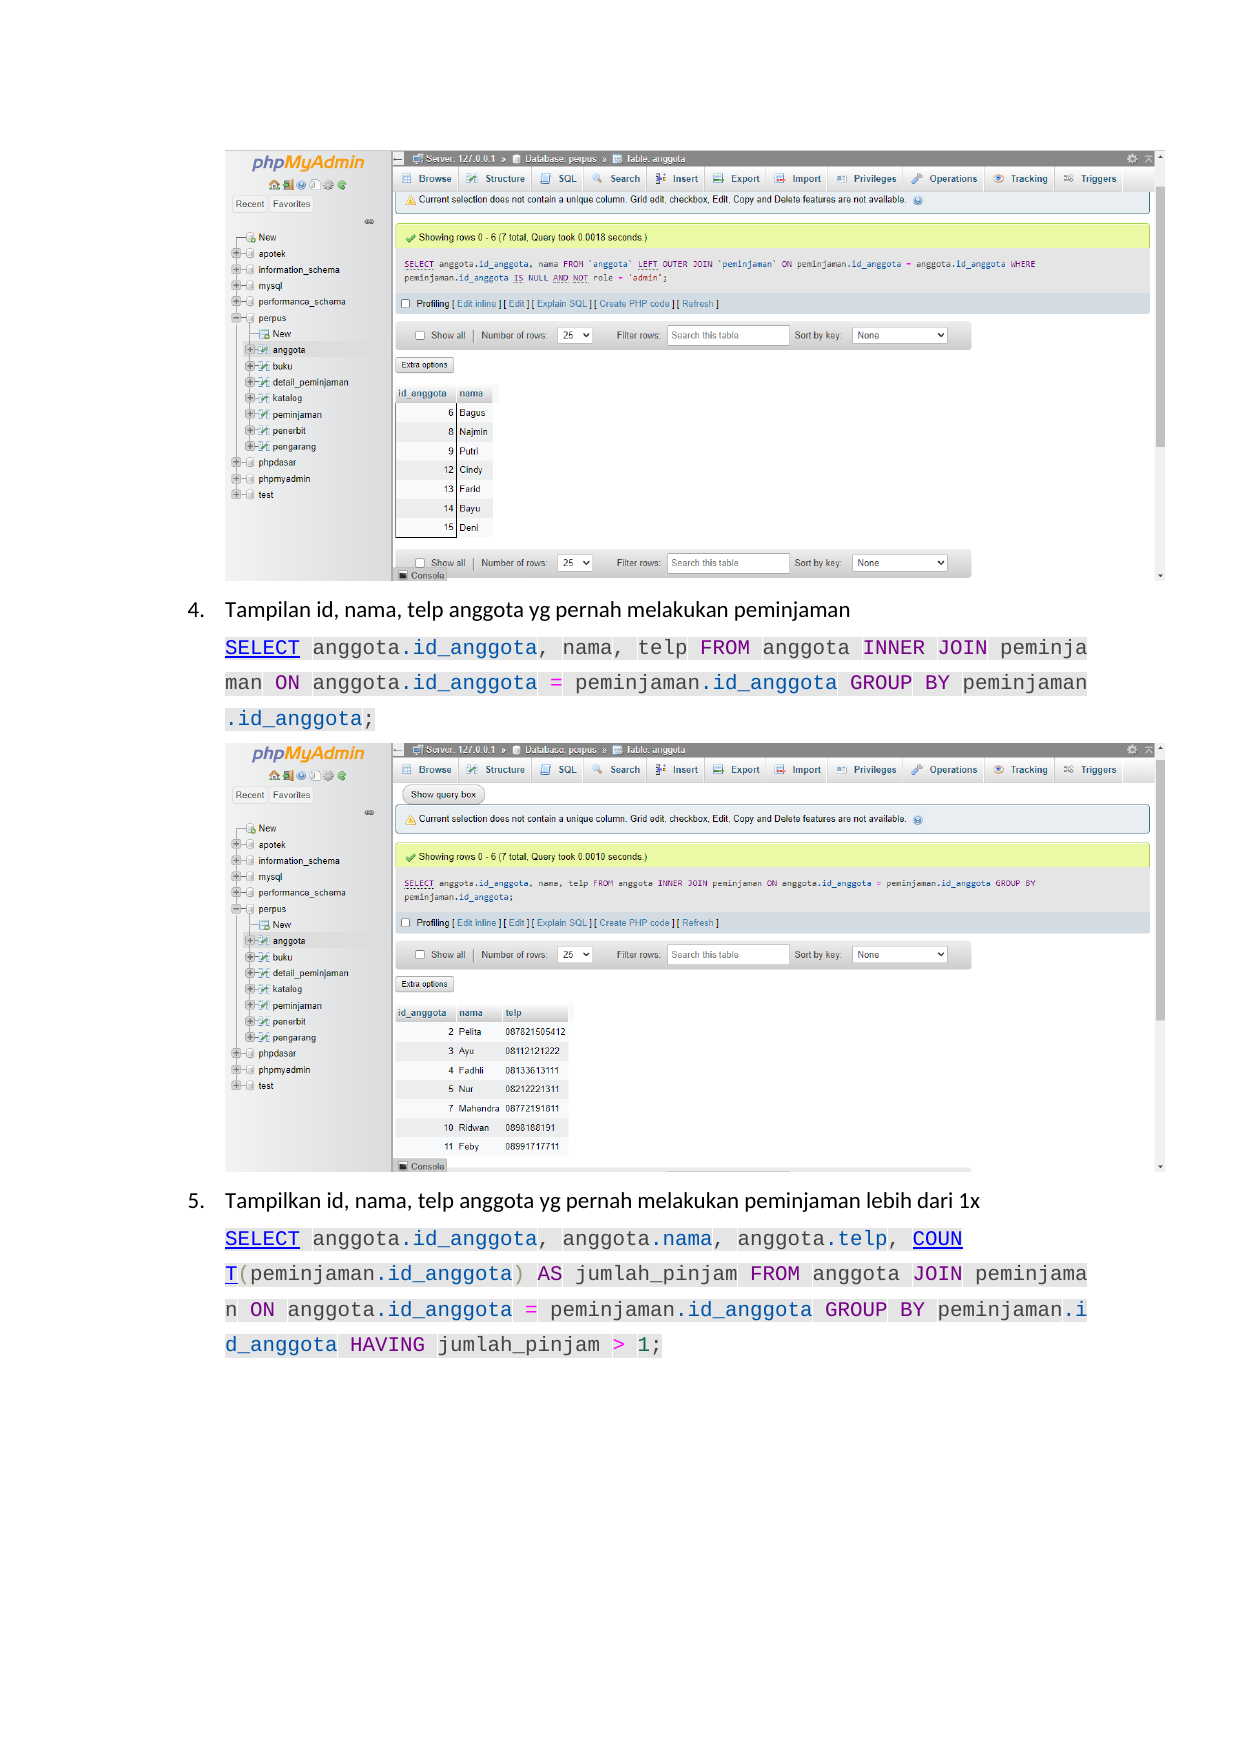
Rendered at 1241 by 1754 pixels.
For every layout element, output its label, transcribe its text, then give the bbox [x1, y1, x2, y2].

list SELECT anggota.id_anggota, anggota.nama, anggota.telp, COUNT(peminjaman.id_anggota) AS jumlah_pinjam FROM anggota JOIN peminjaman ON anggota.id_anggota = peminjaman.id_anggota GROUP BY peminjaman.id_anggota HAVING jumlah_pinjam > 1; [225, 1228, 1090, 1358]
picture [225, 150, 1166, 581]
list Tampilkan id, nama, telp anggota yg pernah melakukan peminjaman lebih dari 1x [187, 1186, 1090, 1214]
list Tampilan id, nama, telp anggota yg pernah melakukan peminjaman [187, 595, 1090, 623]
list SELECT anggota.id_anggota, nama, telp FROM anggota INNER JOIN peminjaman ON anggota.id_anggota = peminjaman.id_anggota GROUP BY peminjaman.id_anggota; [225, 637, 1090, 731]
picture [225, 743, 1166, 1172]
